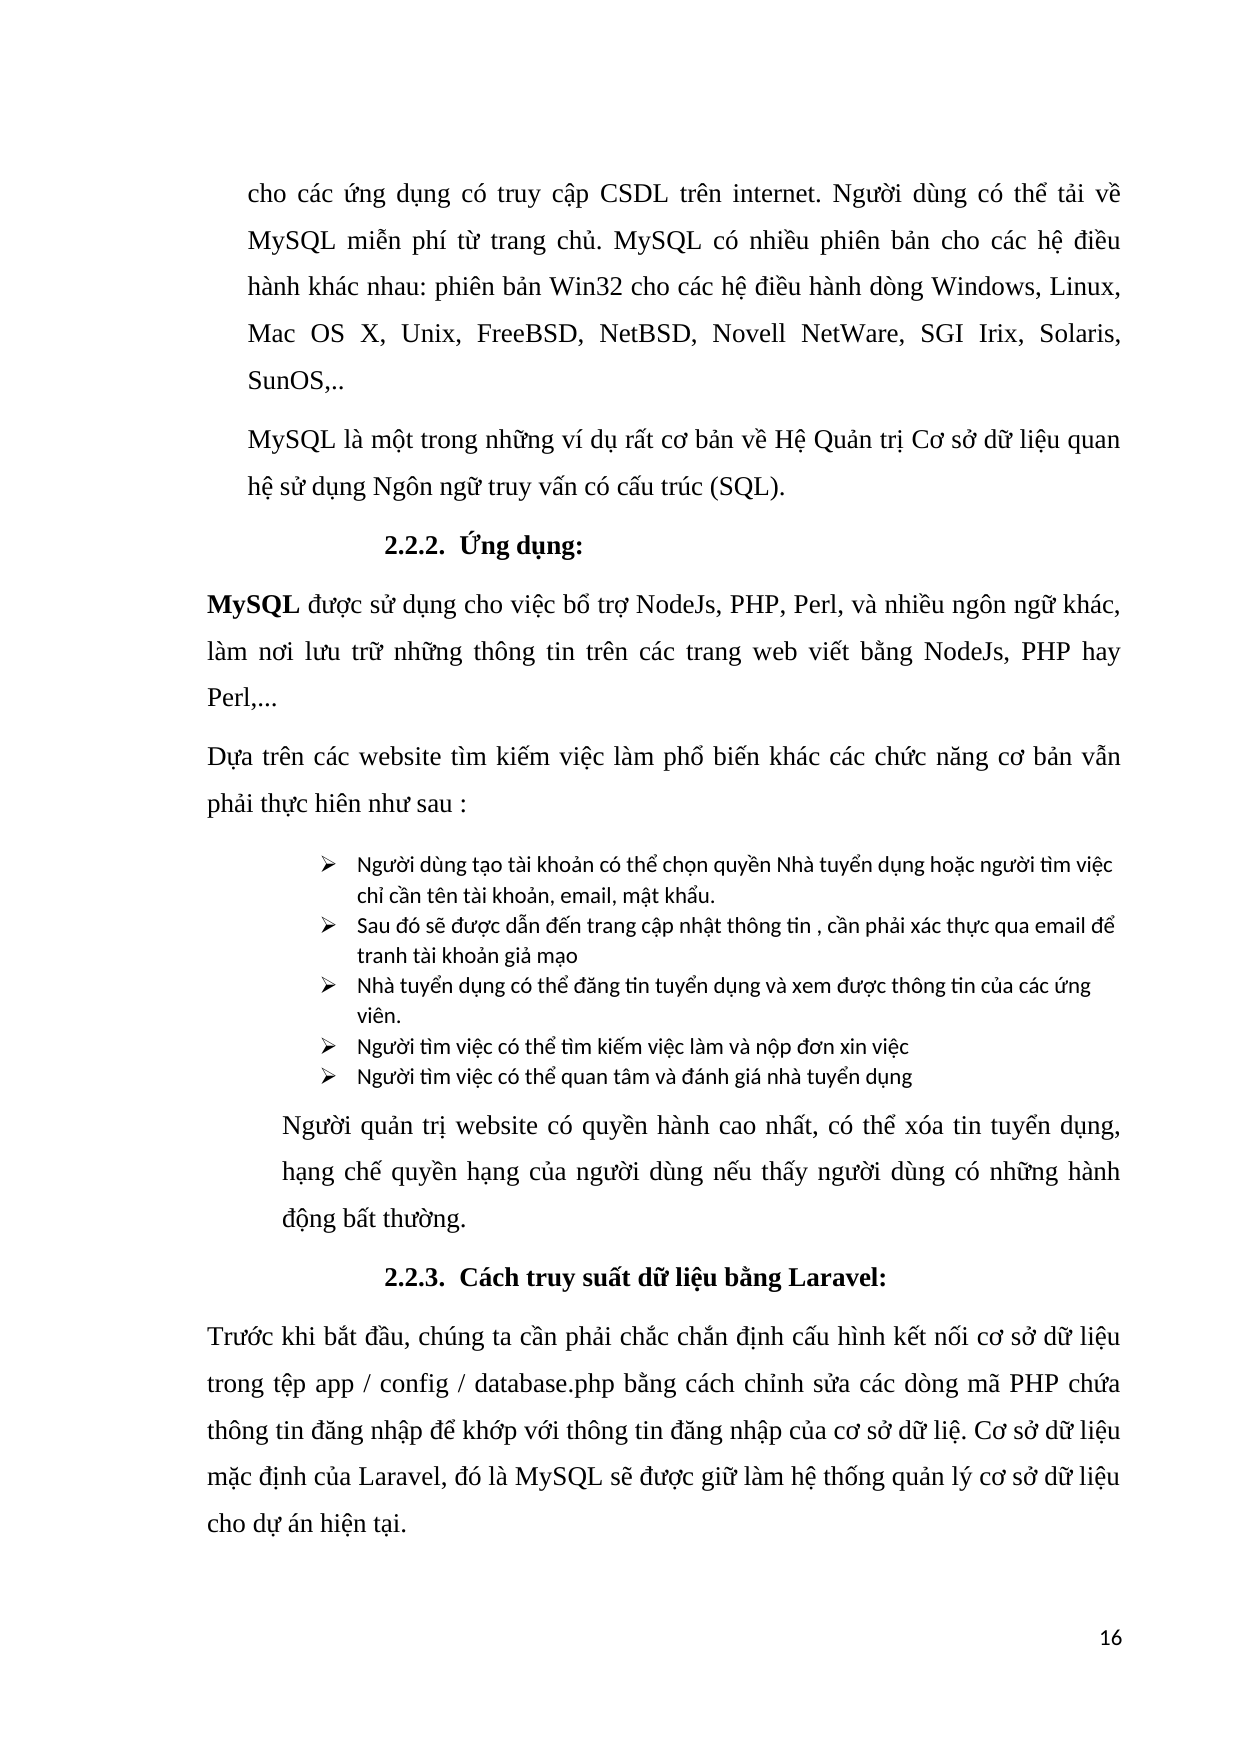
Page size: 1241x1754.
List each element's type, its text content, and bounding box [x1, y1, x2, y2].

text MySQL được sử dụng cho việc bổ trợ NodeJs, PHP, Perl, và nhiều ngôn ngữ khác, làm nơi lưu trữ những thông tin trên các trang web viết bằng NodeJs, PHP hay Perl,... [207, 588, 1122, 712]
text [247, 177, 1122, 395]
text Người quản trị website có quyền hành cao nhất, có thể xóa tin tuyển dụng, hạng chế quyền hạng của người dùng nếu thấy người dùng có những hành động bất thường. [282, 1109, 1122, 1233]
list Người tìm việc có thể quan tâm và đánh giá nhà tuyển dụng [319, 1062, 1122, 1090]
text Trước khi bắt đầu, chúng ta cần phải chắc chắn định cấu hình kết nối cơ sở dữ liệu trong tệp app / config / database.php bằng cách chỉnh sửa các dòng mã PHP chứa thông tin đăng nhập để khớp với thông tin đăng nhập của cơ sở dữ liệ. Cơ sở dữ liệu mặc định của Laravel, đó là MySQL sẽ được giữ làm hệ thống quản lý cơ sở dữ liệu cho dự án hiện tại. [207, 1321, 1122, 1538]
list Người tìm việc có thể tìm kiếm việc làm và nộp đơn xin việc [319, 1032, 1122, 1060]
list Ứng dụng: [384, 529, 1122, 560]
text Dựa trên các website tìm kiếm việc làm phổ biến khác các chức năng cơ bản vẫn phải thực hiên như sau : [207, 741, 1122, 818]
text MySQL là một trong những ví dụ rất cơ bản về Hệ Quản trị Cơ sở dữ liệu quan hệ sử dụng Ngôn ngữ truy vấn có cấu trúc (SQL). [247, 423, 1122, 501]
list Cách truy suất dữ liệu bằng Laravel: [384, 1261, 1122, 1292]
list Người dùng tạo tài khoản có thể chọn quyền Nhà tuyển dụng hoặc người tìm việc chỉ cần tên tài khoản, email, mật khẩu. [319, 851, 1122, 909]
list Sau đó sẽ được dẫn đến trang cập nhật thông tin , cần phải xác thực qua email để tranh tài khoản giả mạo [319, 911, 1122, 969]
list Nhà tuyển dụng có thể đăng tin tuyển dụng và xem được thông tin của các ứng viên. [319, 971, 1122, 1029]
